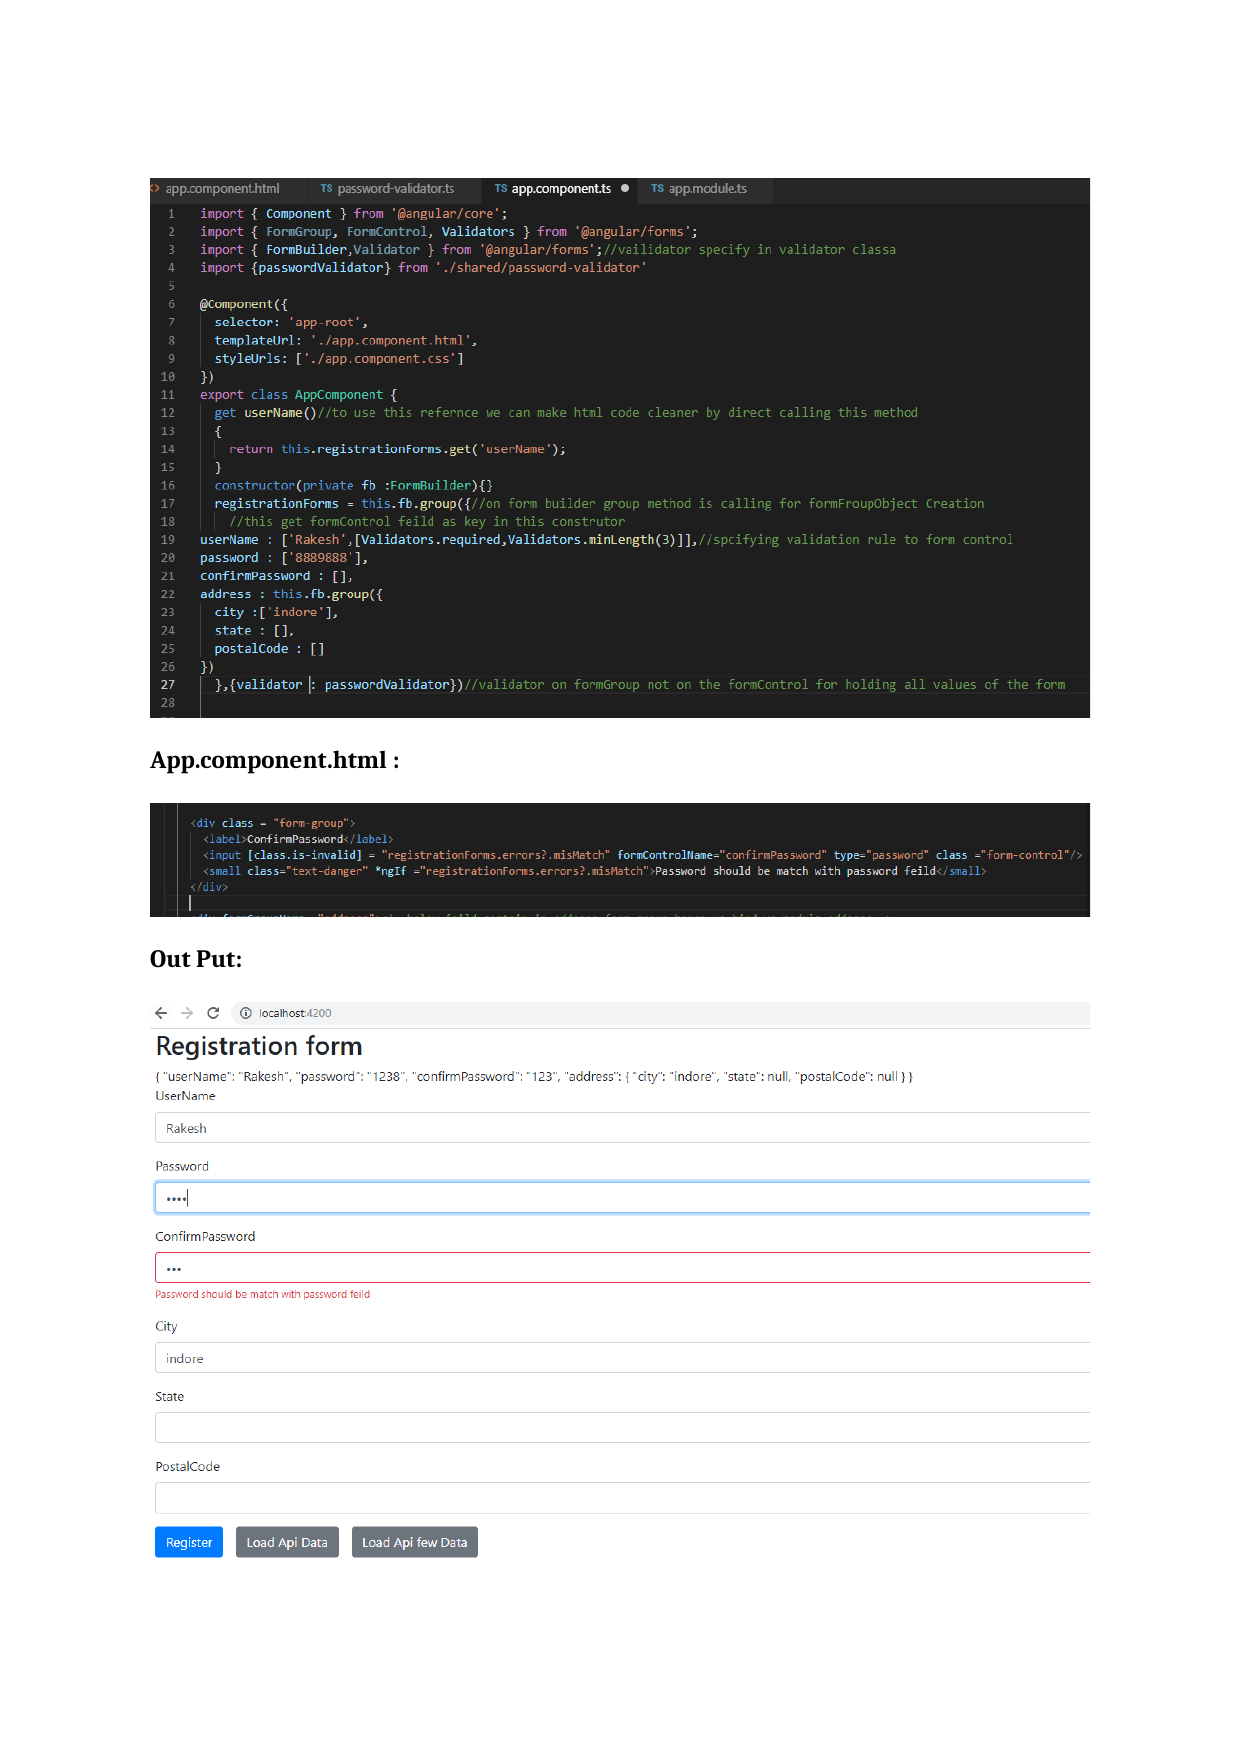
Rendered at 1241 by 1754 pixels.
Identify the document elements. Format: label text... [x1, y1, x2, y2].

picture [150, 803, 1091, 917]
picture [150, 1002, 1091, 1562]
subtitle App.component.html : [150, 746, 1090, 775]
subtitle Out Put: [150, 945, 1090, 974]
picture [150, 178, 1091, 718]
